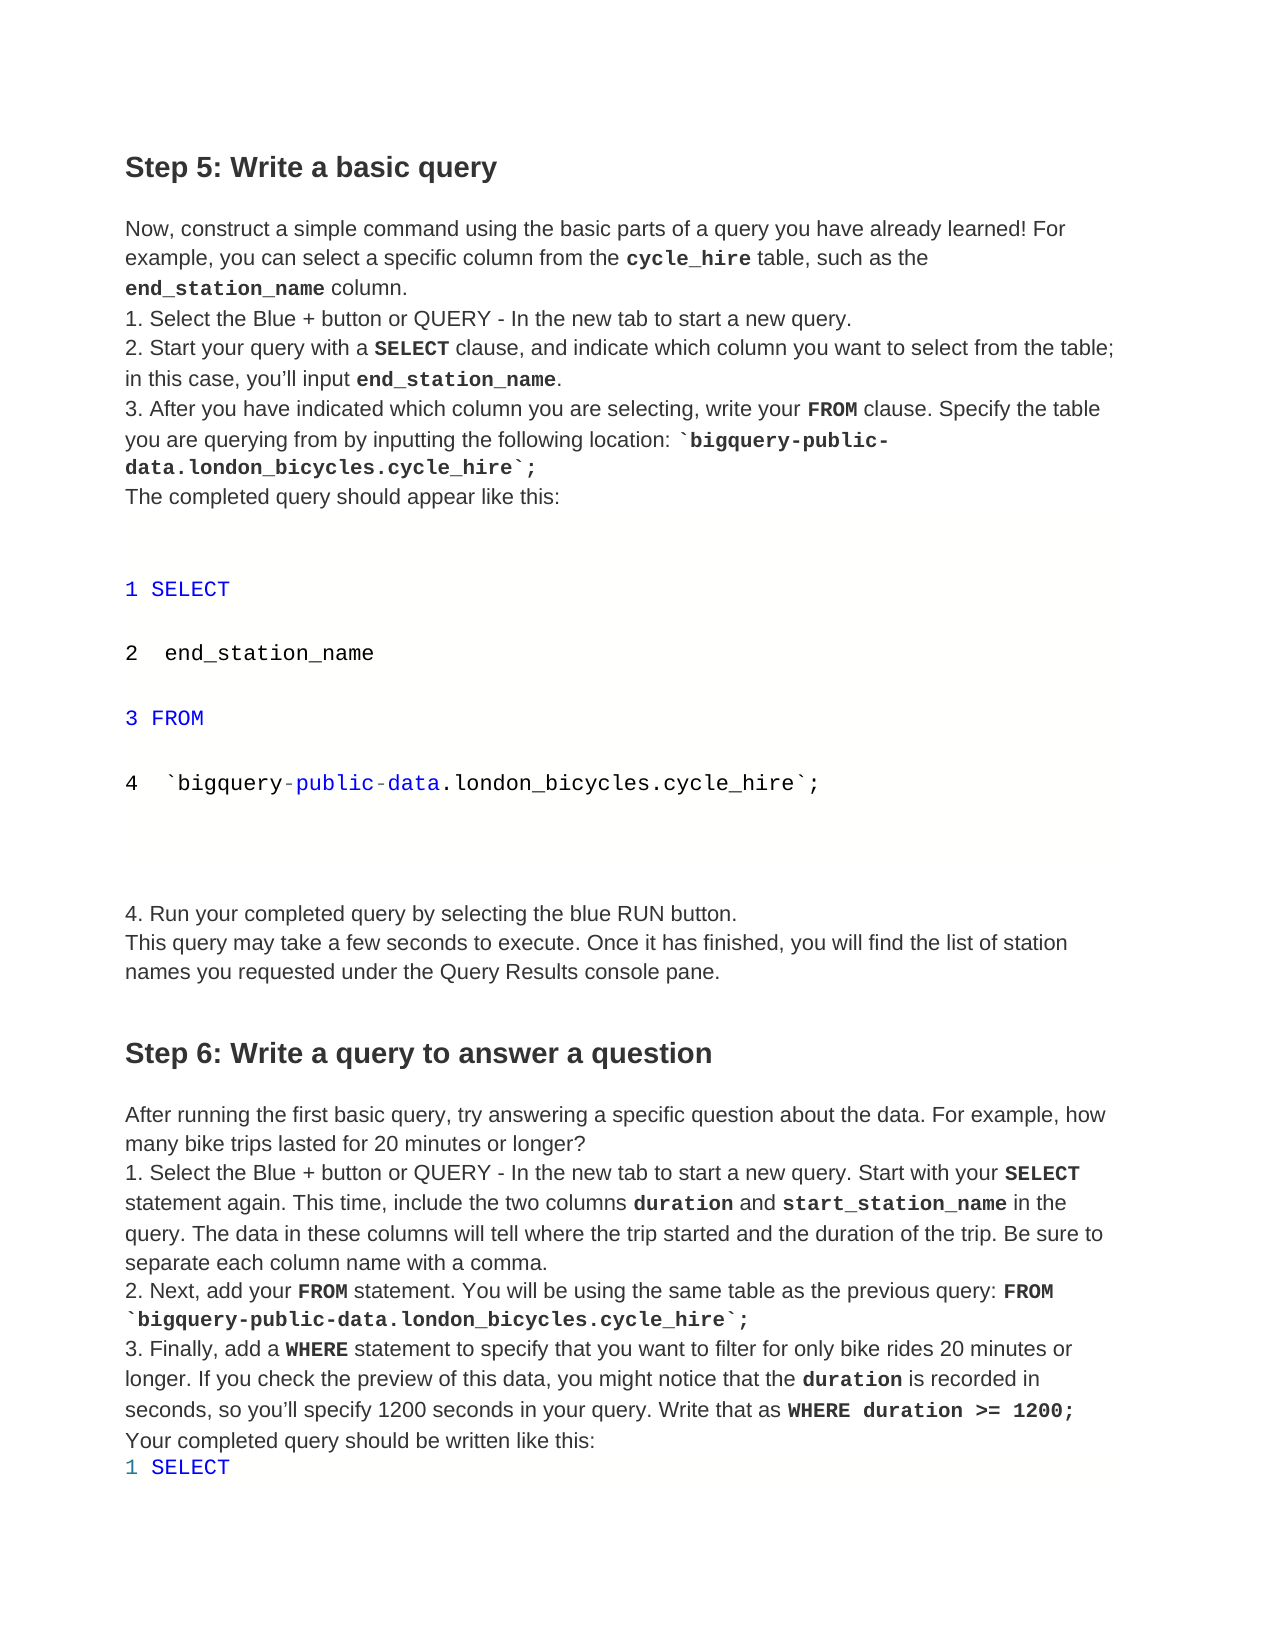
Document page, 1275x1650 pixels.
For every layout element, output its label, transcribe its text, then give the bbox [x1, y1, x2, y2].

text 3. Finally, add a WHERE statement to specify that you want to filter for only bike rides 20 minutes or longer. If you check the preview of this data, you might notice that the duration is recorded in seconds, so you’ll specify 1200 seconds in your query. Write that as WHERE duration >= 1200; [125, 1336, 1125, 1424]
text 3. After you have indicated which column you are selecting, write your FROM clause. Specify the table you are querying from by inputting the following location: `bigquery-public-data.london_bicycles.cycle_hire`; [125, 396, 1125, 481]
text 2 end_station_name [125, 643, 1125, 667]
text 4 `bigquery-public-data.london_bicycles.cycle_hire`; [125, 772, 1125, 797]
subtitle Step 5: Write a basic query [125, 150, 1125, 183]
text 1. Select the Blue + button or QUERY - In the new tab to start a new query. Start with your SELECT statement again. This time, include the two columns duration and start_station_name in the query. The data in these columns will tell where the trip started and the duration of the trip. Be sure to separate each column name with a comma. [125, 1159, 1125, 1274]
text 1 SELECT [125, 578, 1125, 603]
text 1 SELECT [125, 1457, 1125, 1481]
subtitle Step 6: Write a query to answer a question [125, 1036, 1125, 1069]
text Your completed query should be written like this: [125, 1428, 1125, 1453]
text 2. Start your query with a SELECT clause, and indicate which column you want to select from the table; in this case, you’ll input end_station_name. [125, 335, 1125, 392]
text 3 FROM [125, 707, 1125, 732]
text 2. Next, add your FROM statement. You will be using the same table as the previous query: FROM `bigquery-public-data.london_bicycles.cycle_hire`; [125, 1278, 1125, 1332]
text The completed query should appear like this: [125, 484, 1125, 509]
text 1. Select the Blue + button or QUERY - In the new tab to start a new query. [125, 306, 1125, 331]
text After running the first basic query, try answering a specific question about the data. For example, how many bike trips lasted for 20 minutes or longer? [125, 1101, 1125, 1156]
text This query may take a few seconds to execute. Once it has finished, you will find the list of station names you requested under the Query Results console pane. [125, 930, 1125, 984]
text Now, construct a simple command using the basic parts of a query you have already learned! For example, you can select a specific column from the cycle_hire table, such as the end_station_name column. [125, 216, 1125, 302]
text 4. Run your completed query by selecting the blue RUN button. [125, 901, 1125, 927]
